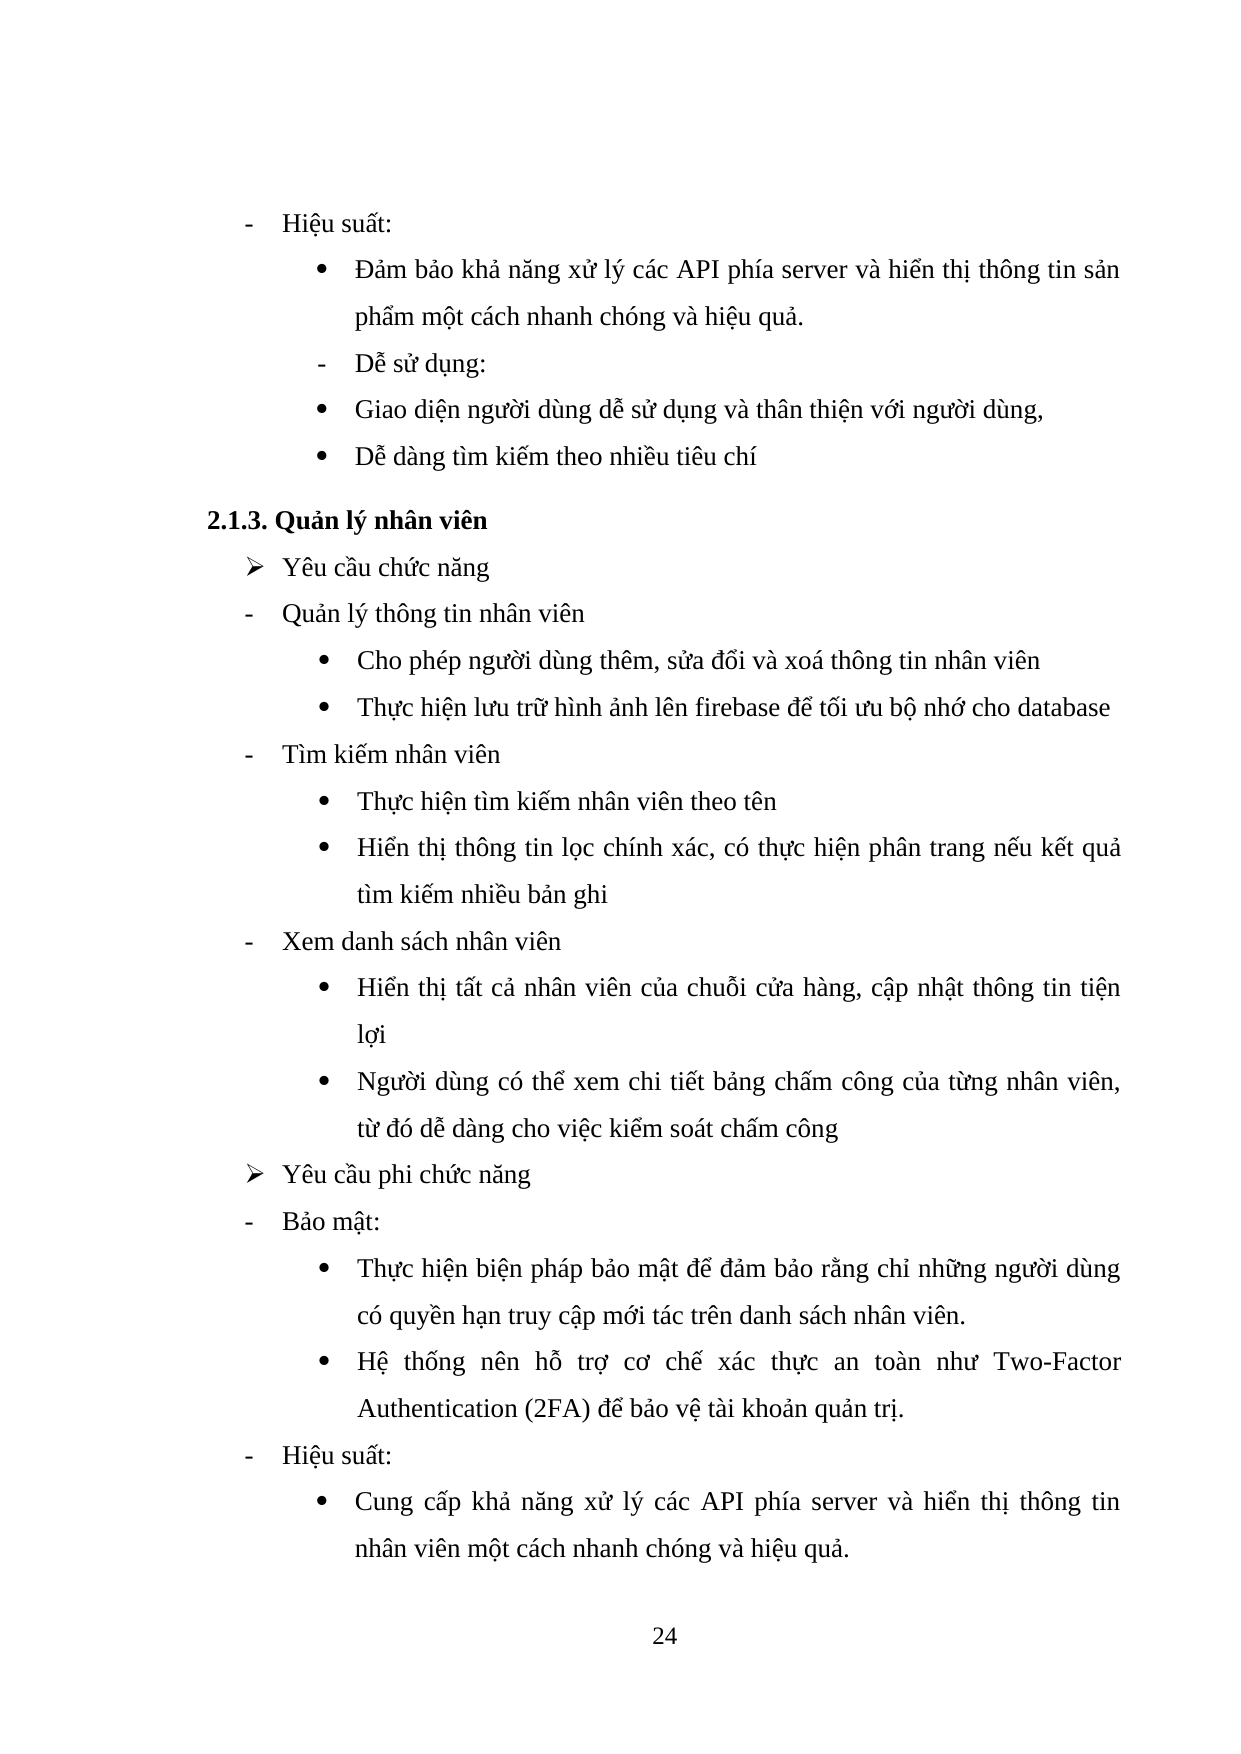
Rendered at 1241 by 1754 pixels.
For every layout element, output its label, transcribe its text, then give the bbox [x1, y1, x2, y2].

list Yêu cầu chức năng [244, 551, 1140, 582]
list Người dùng có thể xem chi tiết bảng chấm công của từng nhân viên, từ đó dễ dàng cho việc kiểm soát chấm công [319, 1065, 1122, 1143]
list Thực hiện lưu trữ hình ảnh lên firebase để tối ưu bộ nhớ cho database [319, 691, 1140, 722]
list Hiển thị thông tin lọc chính xác, có thực hiện phân trang nếu kết quả tìm kiếm nhiều bản ghi [319, 831, 1122, 909]
text 2.1.3. Quản lý nhân viên [207, 504, 1122, 535]
list Quản lý thông tin nhân viên [244, 597, 1140, 629]
list Hiển thị tất cả nhân viên của chuỗi cửa hàng, cập nhật thông tin tiện lợi [319, 972, 1122, 1049]
list Cho phép người dùng thêm, sửa đổi và xoá thông tin nhân viên [319, 644, 1122, 675]
list Tìm kiếm nhân viên [244, 738, 1140, 769]
list Xem danh sách nhân viên [244, 925, 1140, 956]
list Cung cấp khả năng xử lý các API phía server và hiển thị thông tin nhân viên một cách nhanh chóng và hiệu quả. [317, 1486, 1122, 1563]
list Bảo mật: [244, 1205, 1122, 1236]
list Hiệu suất: [244, 207, 1122, 238]
list Hiệu suất: [244, 1439, 1122, 1470]
list Giao diện người dùng dễ sử dụng và thân thiện với người dùng, [317, 393, 1122, 425]
list Dễ sử dụng: [317, 347, 1122, 378]
list Yêu cầu phi chức năng [244, 1158, 1140, 1190]
list Thực hiện biện pháp bảo mật để đảm bảo rằng chỉ những người dùng có quyền hạn truy cập mới tác trên danh sách nhân viên. [319, 1252, 1122, 1330]
list Thực hiện tìm kiếm nhân viên theo tên [319, 784, 1122, 816]
list Dễ dàng tìm kiếm theo nhiều tiêu chí [317, 440, 1122, 472]
list Hệ thống nên hỗ trợ cơ chế xác thực an toàn như Two-Factor Authentication (2FA) để bảo vệ tài khoản quản trị. [319, 1345, 1122, 1423]
list Đảm bảo khả năng xử lý các API phía server và hiển thị thông tin sản phẩm một cách nhanh chóng và hiệu quả. [317, 253, 1122, 331]
